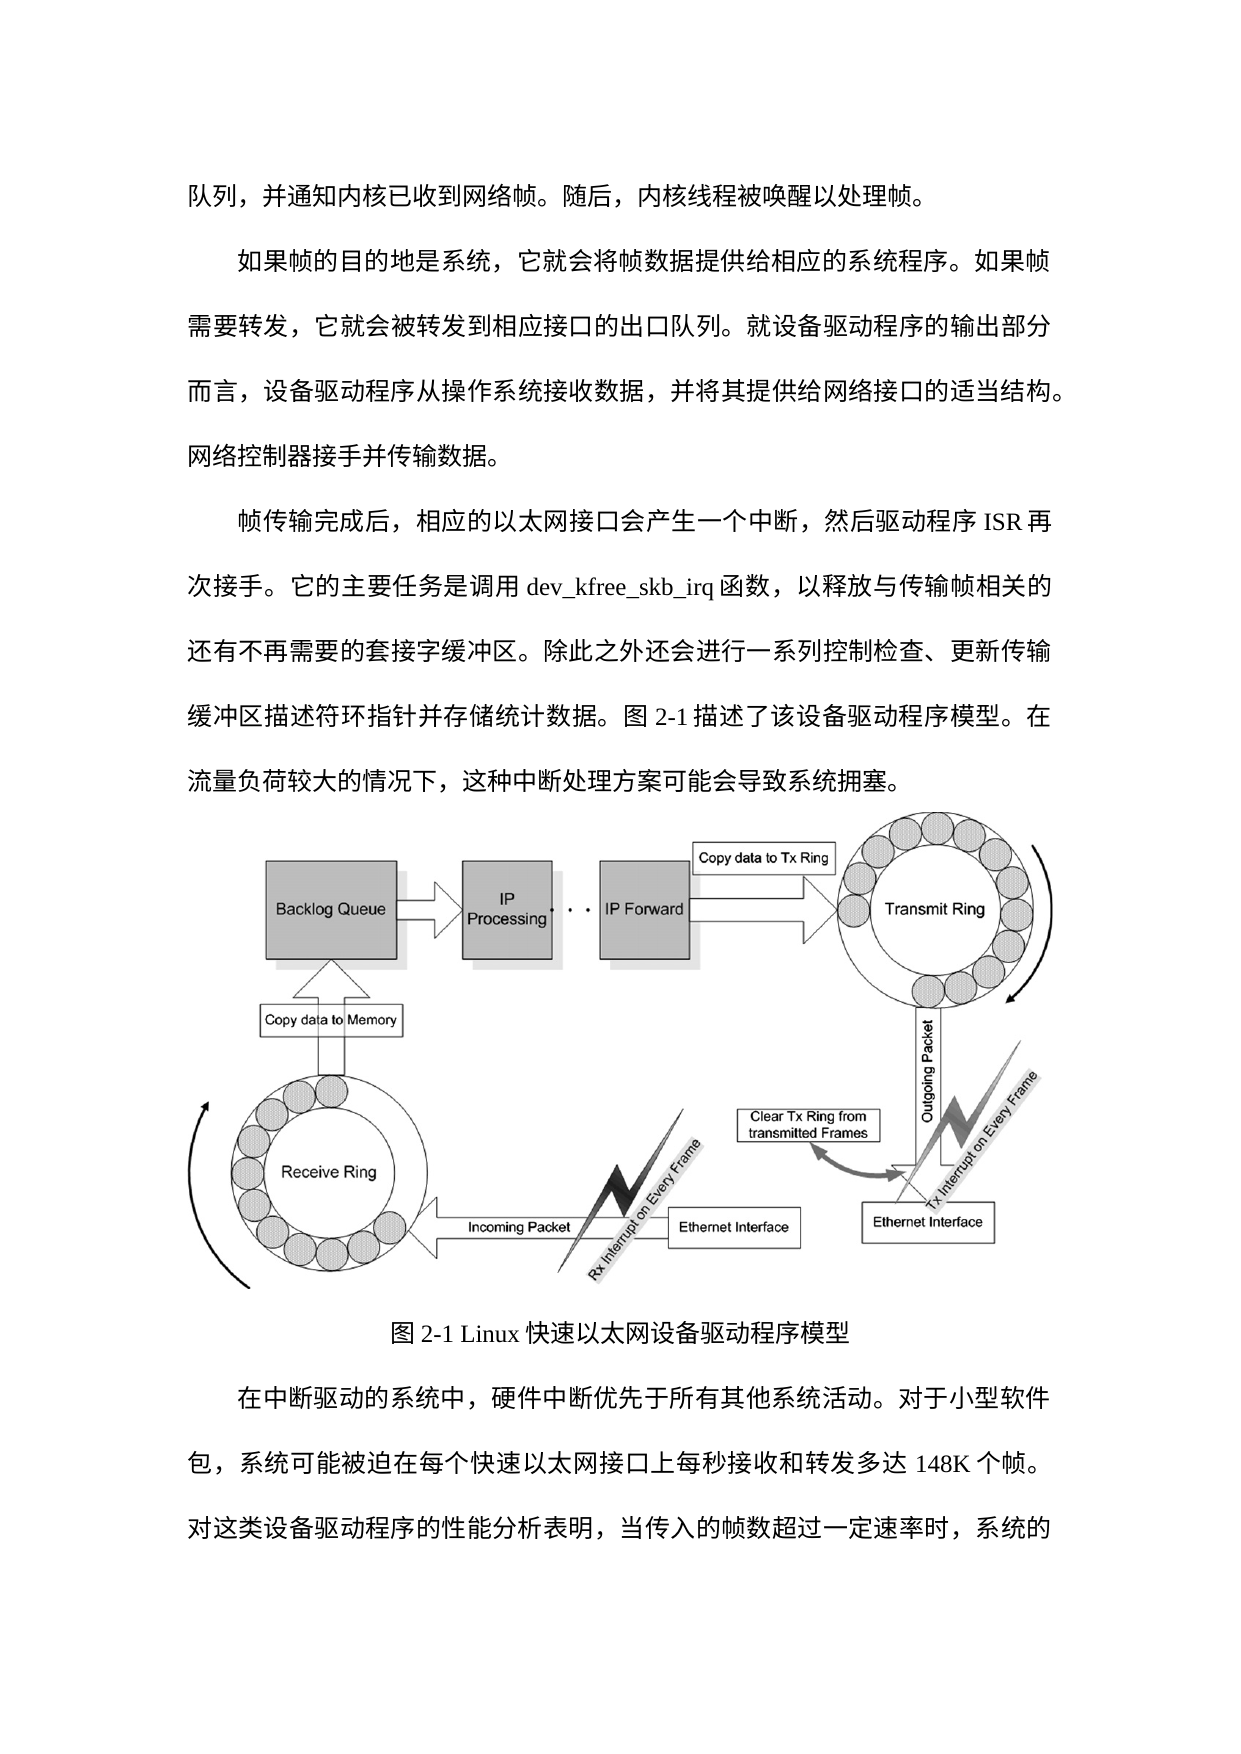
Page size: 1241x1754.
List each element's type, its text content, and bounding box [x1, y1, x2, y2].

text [187, 1364, 1053, 1559]
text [187, 162, 1053, 227]
text 如果帧的目的地是系统，它就会将帧数据提供给相应的系统程序。如果帧需要转发，它就会被转发到相应接口的出口队列。就设备驱动程序的输出部分而言，设备驱动程序从操作系统接收数据，并将其提供给网络接口的适当结构。网络控制器接手并传输数据。 [187, 227, 1053, 487]
text 帧传输完成后，相应的以太网接口会产生一个中断，然后驱动程序ISR再次接手。它的主要任务是调用dev_kfree_skb_irq函数，以释放与传输帧相关的还有不再需要的套接字缓冲区。除此之外还会进行一系列控制检查、更新传输缓冲区描述符环指针并存储统计数据。图2-1描述了该设备驱动程序模型。在流量负荷较大的情况下，这种中断处理方案可能会导致系统拥塞。 [187, 487, 1053, 812]
picture [187, 812, 1053, 1289]
text 图2-1 Linux快速以太网设备驱动程序模型 [187, 1299, 1053, 1364]
